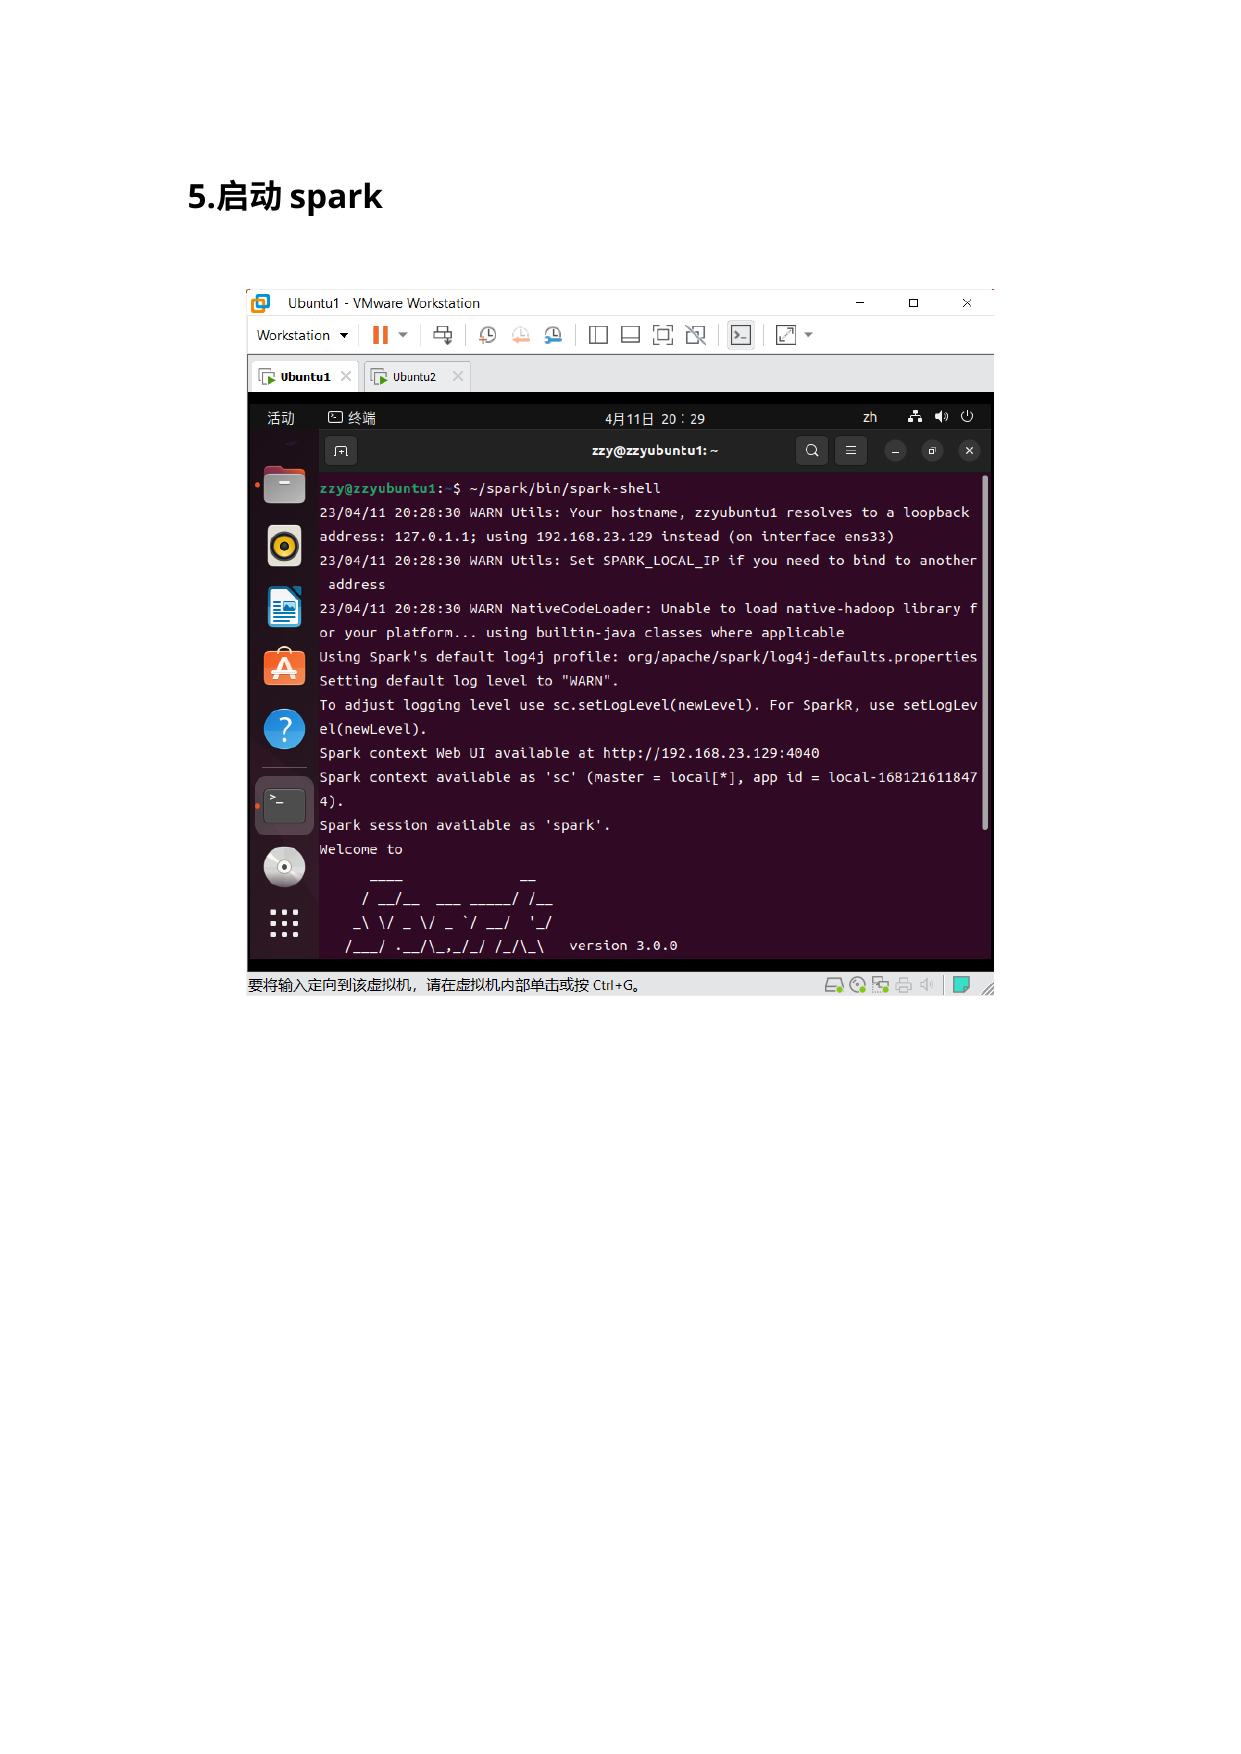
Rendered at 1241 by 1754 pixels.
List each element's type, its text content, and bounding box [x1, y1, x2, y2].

subtitle 5.启动spark [187, 162, 1053, 227]
picture [246, 289, 995, 996]
